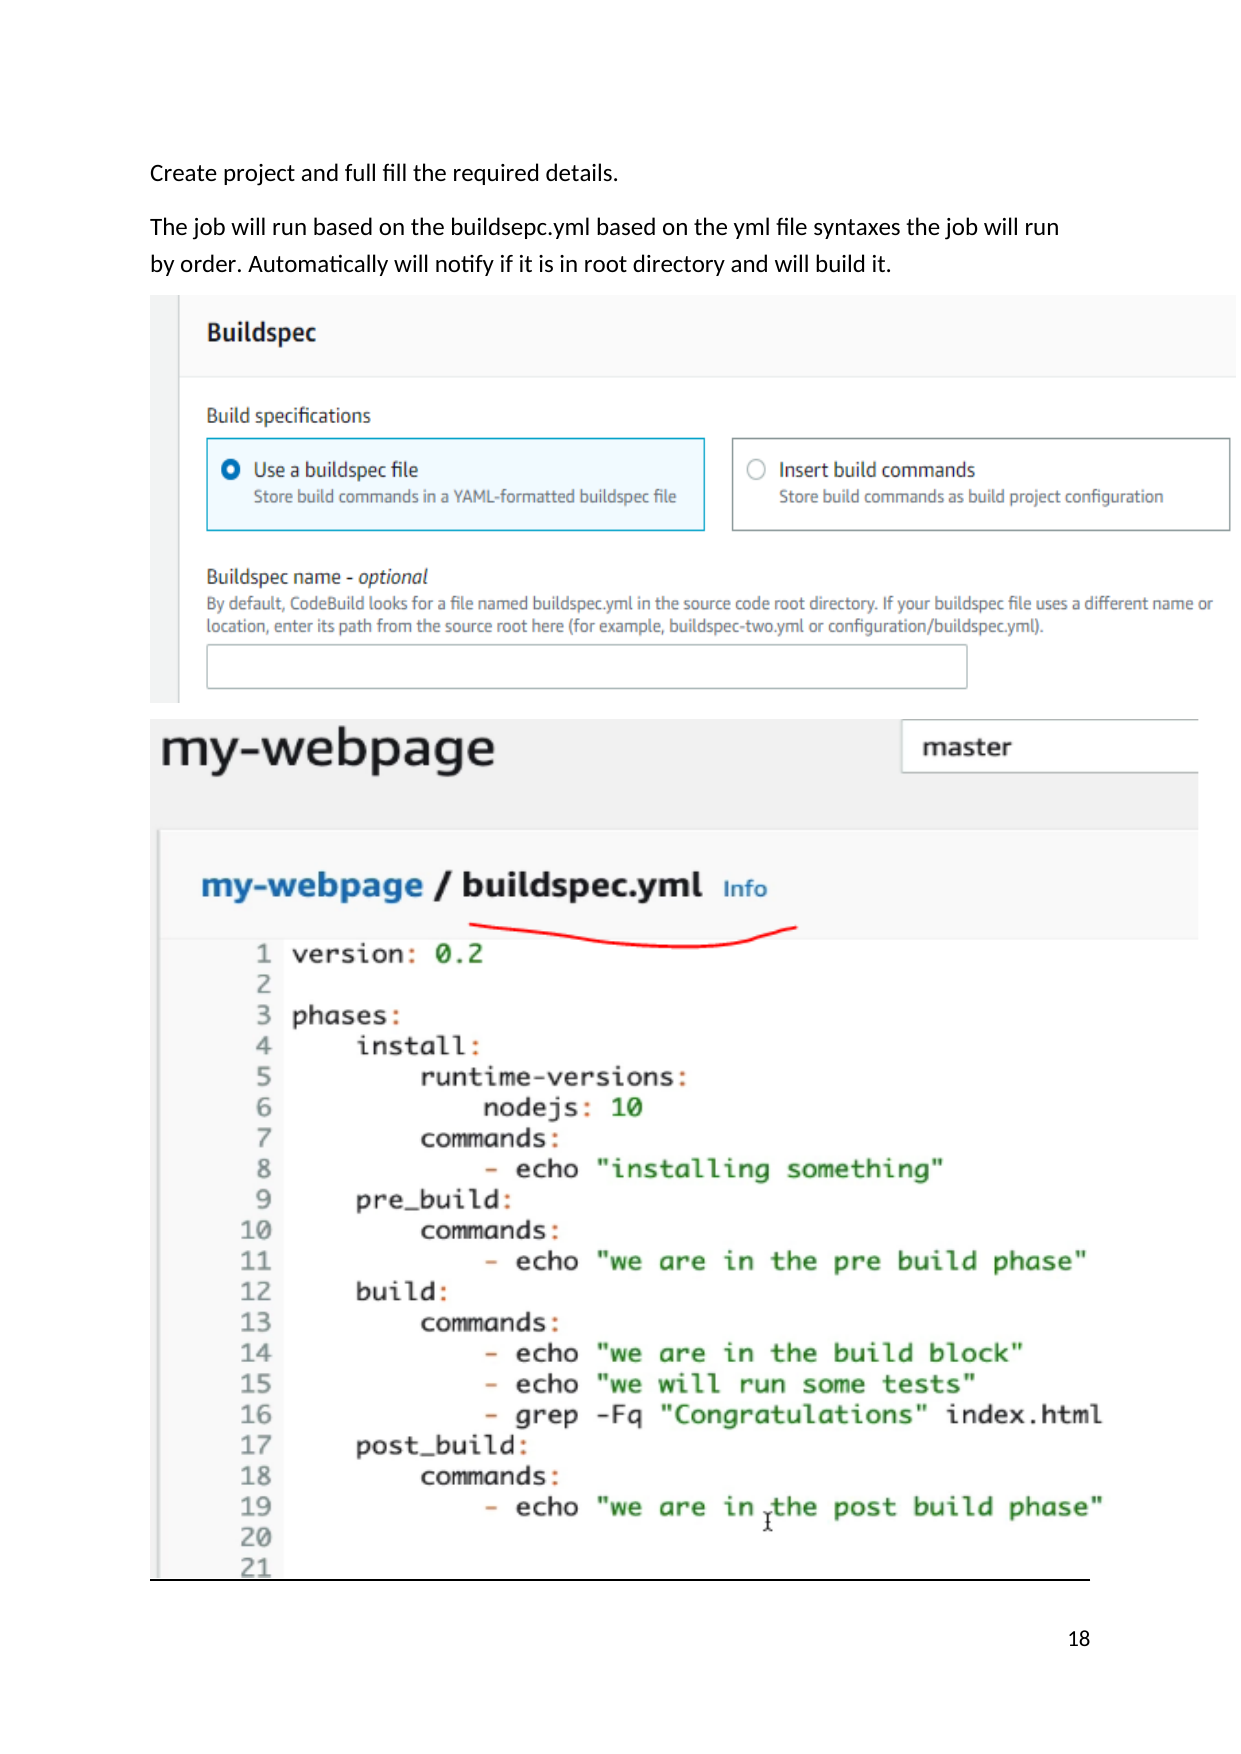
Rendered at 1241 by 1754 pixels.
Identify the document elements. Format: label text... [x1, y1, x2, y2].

text Create project and full fill the required details. [150, 150, 1090, 187]
picture [150, 719, 1199, 1578]
text The job will run based on the buildsepc.yml based on the yml file syntaxes the job will run by order. Automatically will notify if it is in root directory and will build it. [150, 204, 1090, 279]
picture [150, 295, 1236, 703]
